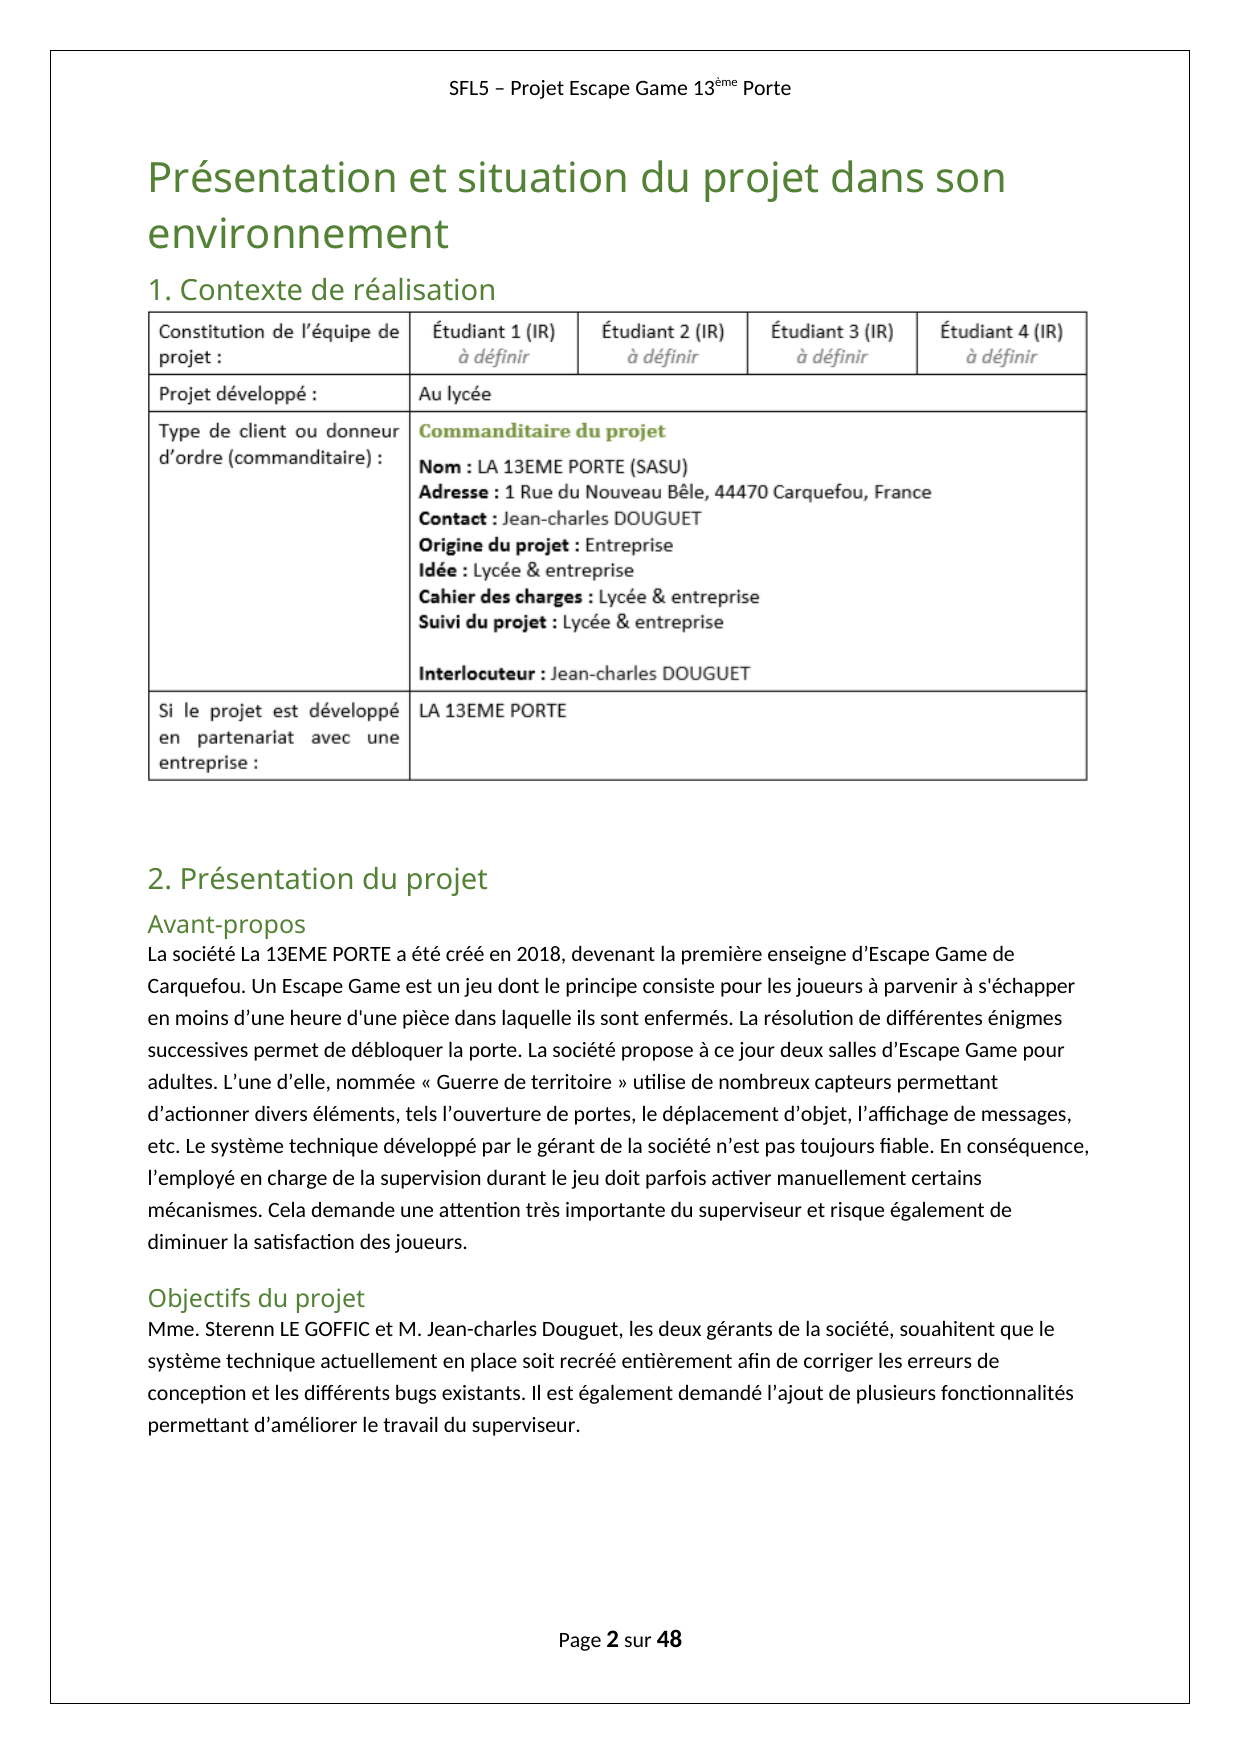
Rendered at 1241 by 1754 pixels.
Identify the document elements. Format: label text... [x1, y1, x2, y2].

text La société La 13EME PORTE a été créé en 2018, devenant la première enseigne d’Escape Game de Carquefou. Un Escape Game est un jeu dont le principe consiste pour les joueurs à parvenir à s'échapper en moins d’une heure d'une pièce dans laquelle ils sont enfermés. La résolution de différentes énigmes successives permet de débloquer la porte. La société propose à ce jour deux salles d’Escape Game pour adultes. L’une d’elle, nommée « Guerre de territoire » utilise de nombreux capteurs permettant d’actionner divers éléments, tels l’ouverture de portes, le déplacement d’objet, l’affichage de messages, etc. Le système technique développé par le gérant de la société n’est pas toujours fiable. En conséquence, l’employé en charge de la supervision durant le jeu doit parfois activer manuellement certains mécanismes. Cela demande une attention très importante du superviseur et risque également de diminuer la satisfaction des joueurs. [147, 941, 1093, 1255]
text Mme. Sterenn LE GOFFIC et M. Jean-charles Douguet, les deux gérants de la société, souahitent que le système technique actuellement en place soit recréé entièrement afin de corriger les erreurs de conception et les différents bugs existants. Il est également demandé l’ajout de plusieurs fonctionnalités permettant d’améliorer le travail du superviseur. [147, 1315, 1093, 1438]
subtitle Présentation et situation du projet dans son environnement [147, 148, 1093, 261]
subtitle 1. Contexte de réalisation [147, 269, 1093, 309]
subtitle Avant-propos [147, 906, 1093, 941]
subtitle 2. Présentation du projet [147, 858, 1093, 898]
subtitle Objectifs du projet [147, 1281, 1093, 1315]
picture [147, 309, 1093, 785]
